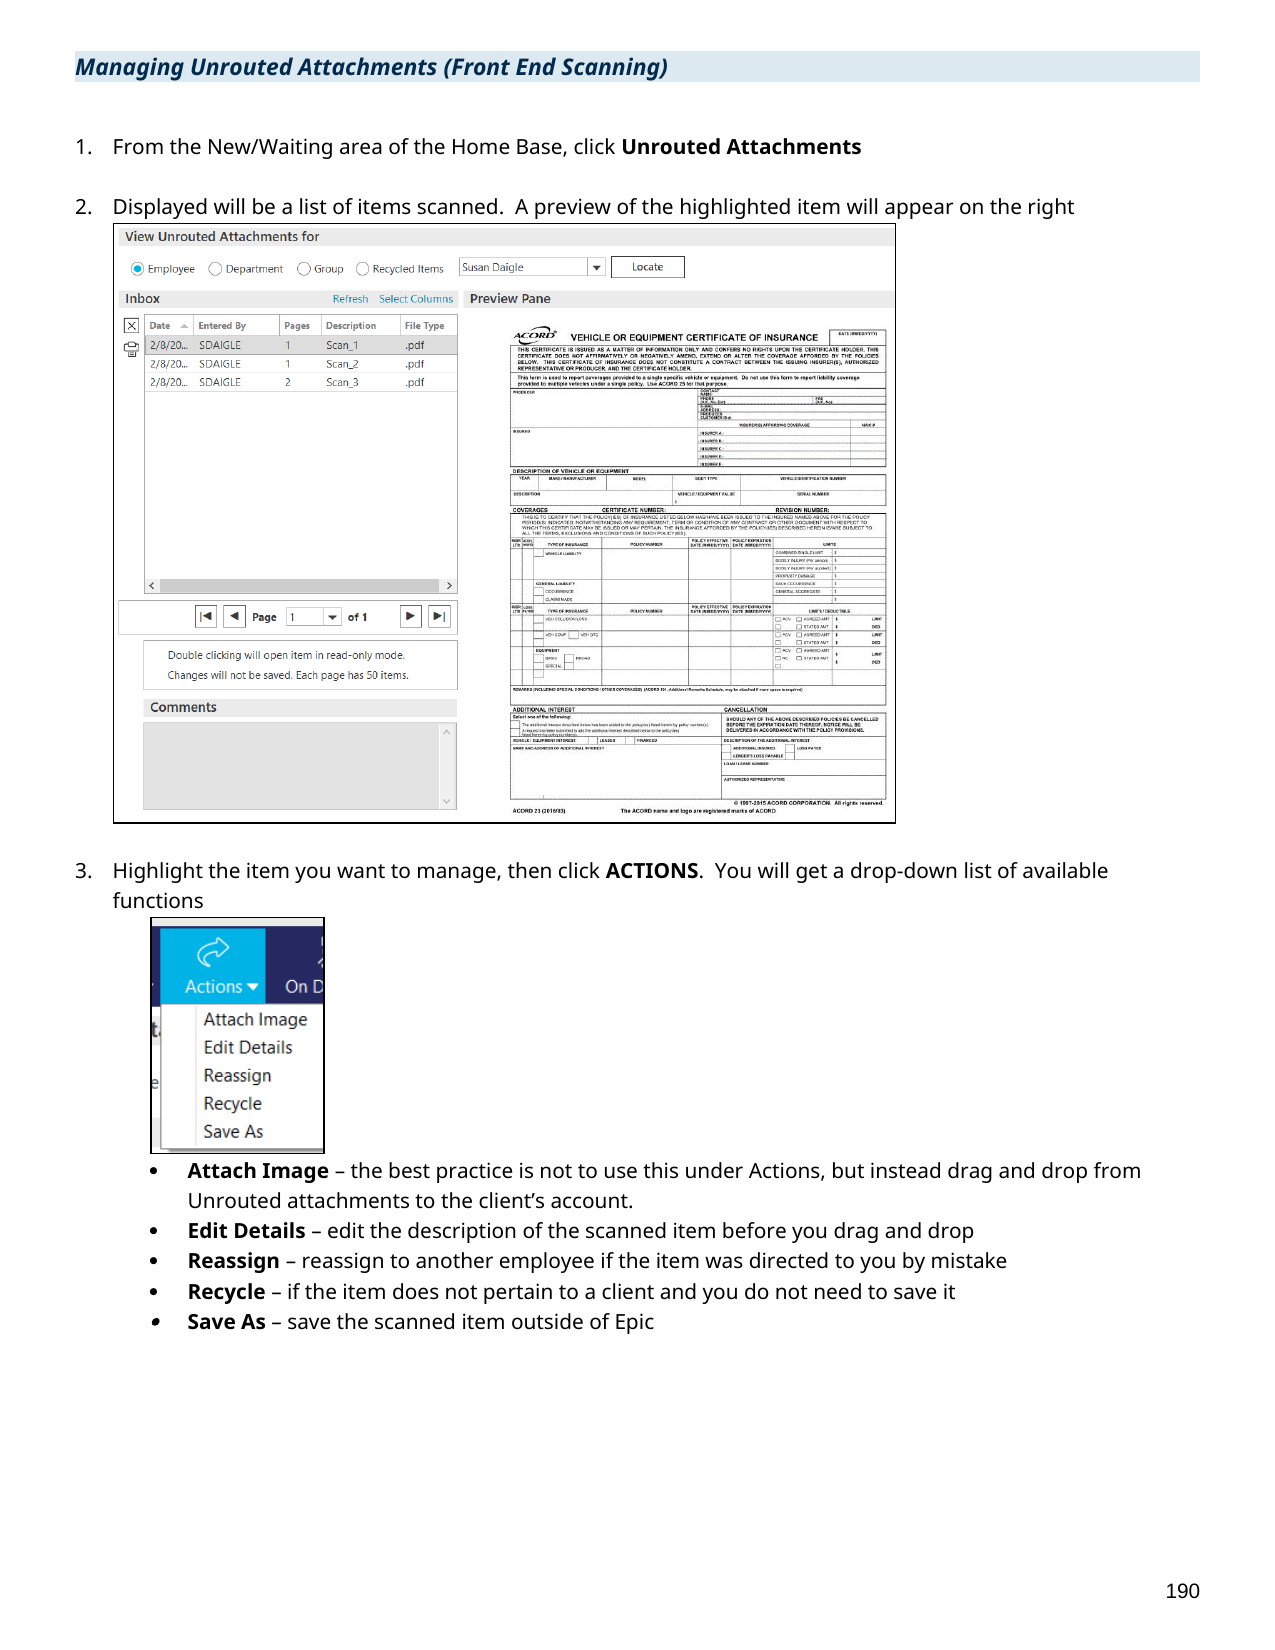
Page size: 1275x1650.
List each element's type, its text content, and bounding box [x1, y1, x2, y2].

list Displayed will be a list of items scanned. A preview of the highlighted item will appear on the right [75, 192, 1200, 221]
list Highlight the item you want to manage, then click ACTIONS. You will get a drop-down list of available functions [75, 856, 1200, 915]
list Edit Details – edit the description of the scanned item before you drag and drop [150, 1217, 1200, 1245]
list From the New/Waiting area of the Home Base, click Unrouted Attachments [75, 132, 1200, 191]
picture [152, 918, 323, 1153]
list Recycle – if the item does not pertain to a client and you do not need to save it [150, 1277, 1200, 1305]
list Attach Image – the best practice is not to use this under Actions, but instead drag and drop from Unrouted attachments to the client’s account. [150, 1156, 1200, 1215]
list Save As – save the scanned item outside of Epic [150, 1307, 1200, 1335]
picture [114, 224, 895, 822]
list Reassign – reassign to another employee if the item was directed to you by mistake [150, 1247, 1200, 1275]
subtitle Managing Unrouted Attachments (Front End Scanning) [75, 51, 1200, 82]
